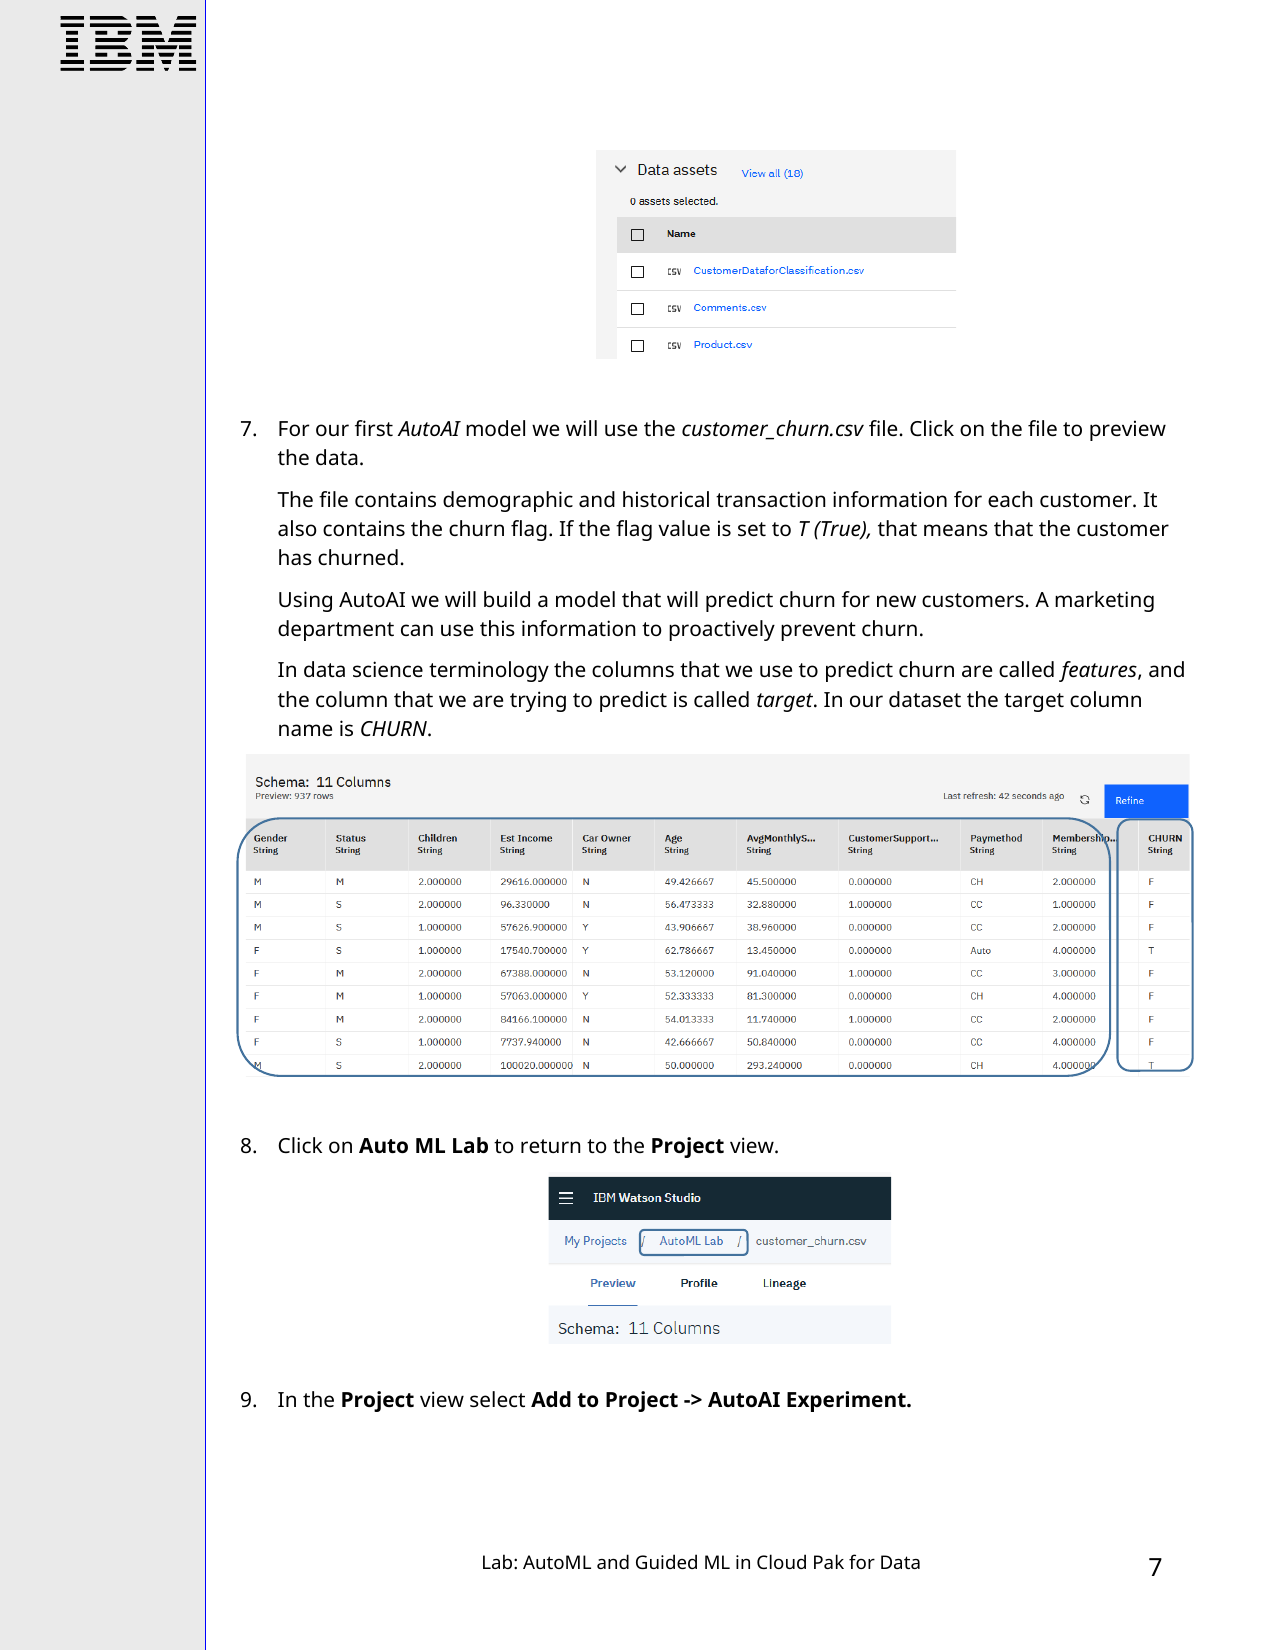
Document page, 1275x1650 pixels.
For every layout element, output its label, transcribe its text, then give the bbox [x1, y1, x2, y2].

picture [1119, 821, 1190, 1069]
text The file contains demographic and historical transaction information for each customer. It also contains the churn flag. If the flag value is set to T (True), that means that the customer has churned. [277, 484, 1200, 571]
text In data science terminology the columns that we use to predict churn are called features, and the column that we are trying to predict is called target. In our dataset the target column name is CHURN. [277, 655, 1200, 742]
picture [245, 820, 1109, 1074]
list In the Project view select Add to Project -> AutoAI Experiment. [240, 1385, 1200, 1413]
list Click on Auto ML Lab to return to the Project view. [240, 1131, 1200, 1160]
picture [245, 754, 1190, 1077]
list For our first AutoAI model we will use the customer_churn.csv file. Click on the file to preview the data. [240, 413, 1200, 471]
text Using AutoAI we will build a model that will predict churn for new customers. A marketing department can use this information to proactively prevent churn. [277, 584, 1200, 642]
picture [245, 1061, 271, 1077]
picture [548, 1172, 892, 1344]
picture [60, 16, 197, 71]
picture [596, 150, 957, 359]
